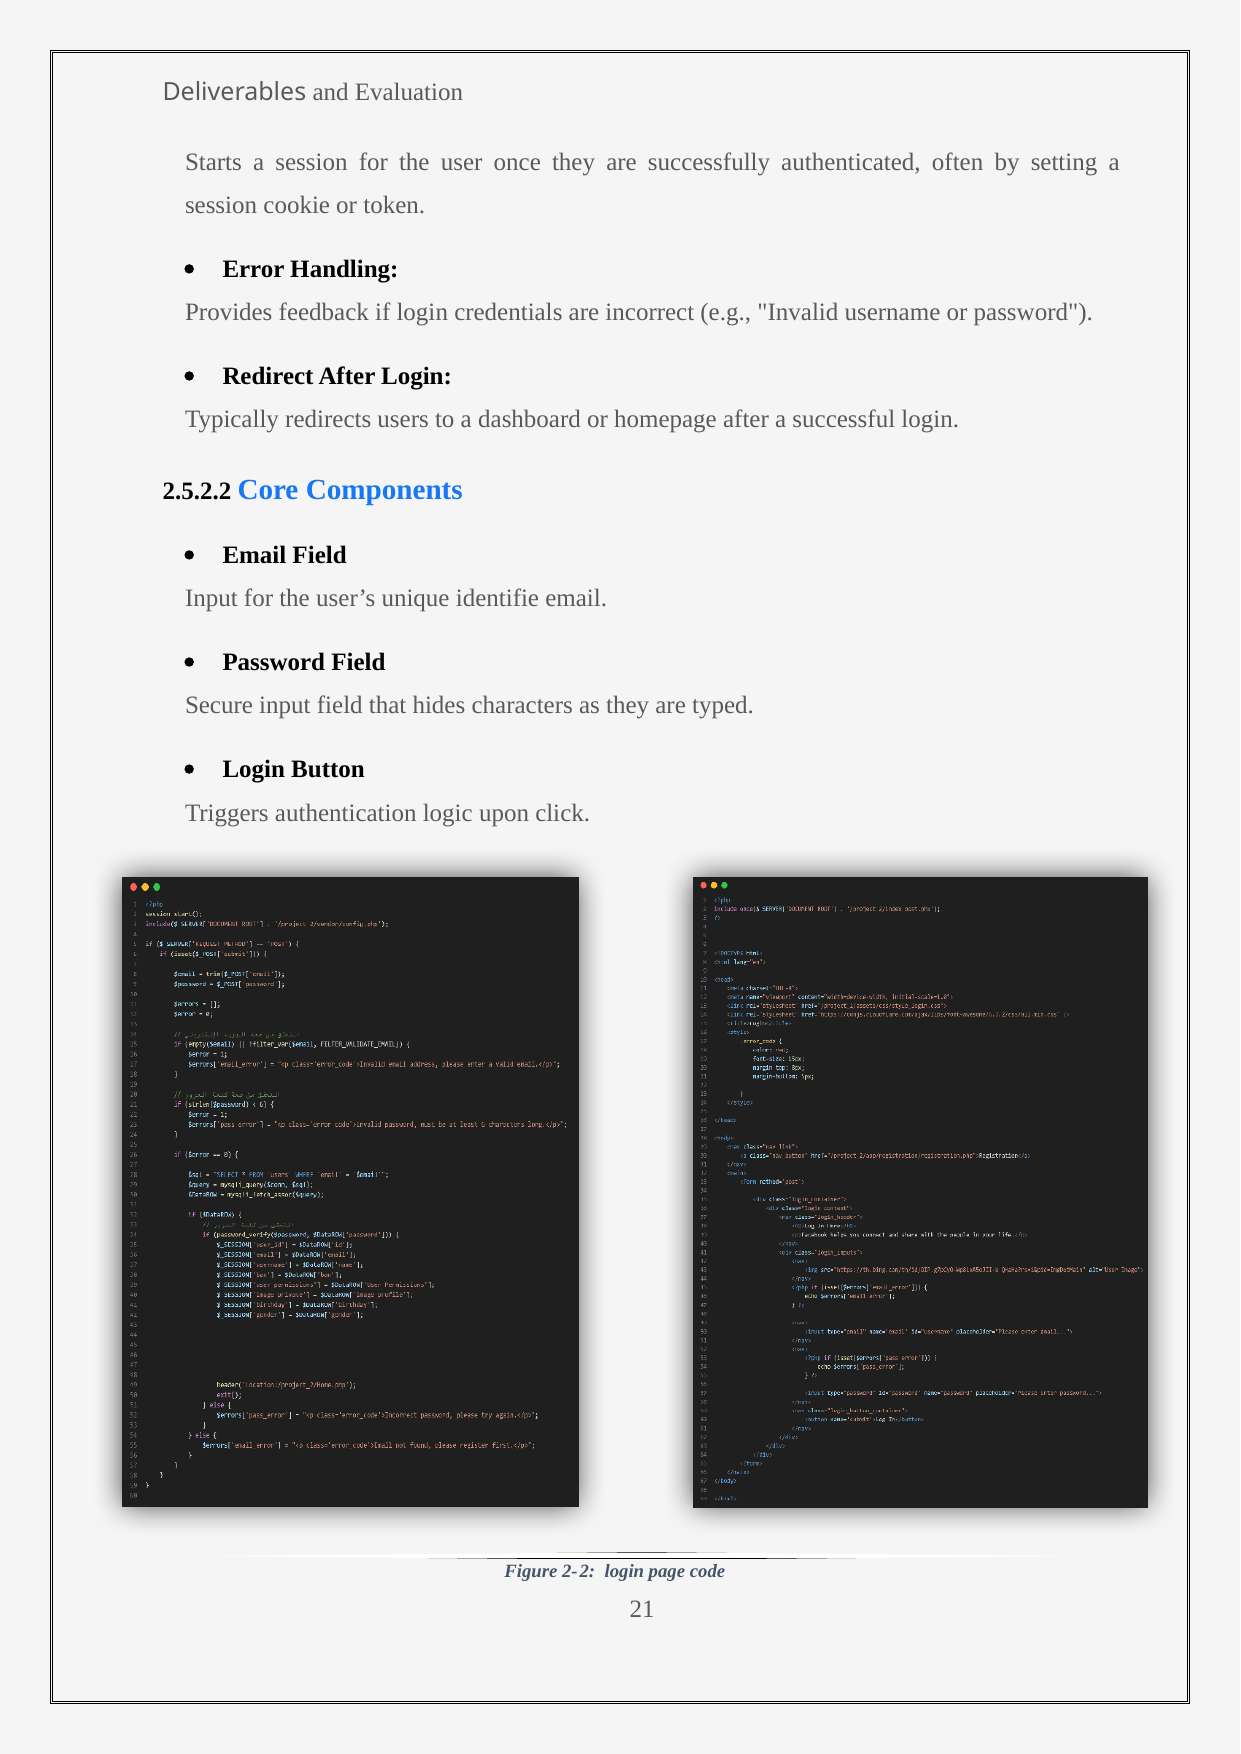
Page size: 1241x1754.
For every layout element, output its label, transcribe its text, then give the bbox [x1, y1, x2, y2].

list Login Button [185, 754, 1122, 783]
list Error Handling: [185, 254, 1122, 283]
text Starts a session for the user once they are successfully authenticated, often by setting a session cookie or token. [185, 147, 1122, 219]
subtitle Core Components [162, 468, 1122, 508]
picture [122, 877, 579, 1507]
text Triggers authentication logic upon click. [162, 798, 1122, 826]
text Input for the user’s unique identifie email. [162, 583, 1122, 612]
list Email Field [185, 540, 1122, 569]
list Password Field [185, 647, 1122, 676]
text Typically redirects users to a dashboard or homepage after a successful login. [185, 404, 1122, 433]
list Redirect After Login: [185, 361, 1122, 390]
text Provides feedback if login credentials are incorrect (e.g., "Invalid username or password"). [185, 297, 1122, 326]
text Secure input field that hides characters as they are typed. [162, 691, 1122, 719]
picture [693, 877, 1148, 1508]
